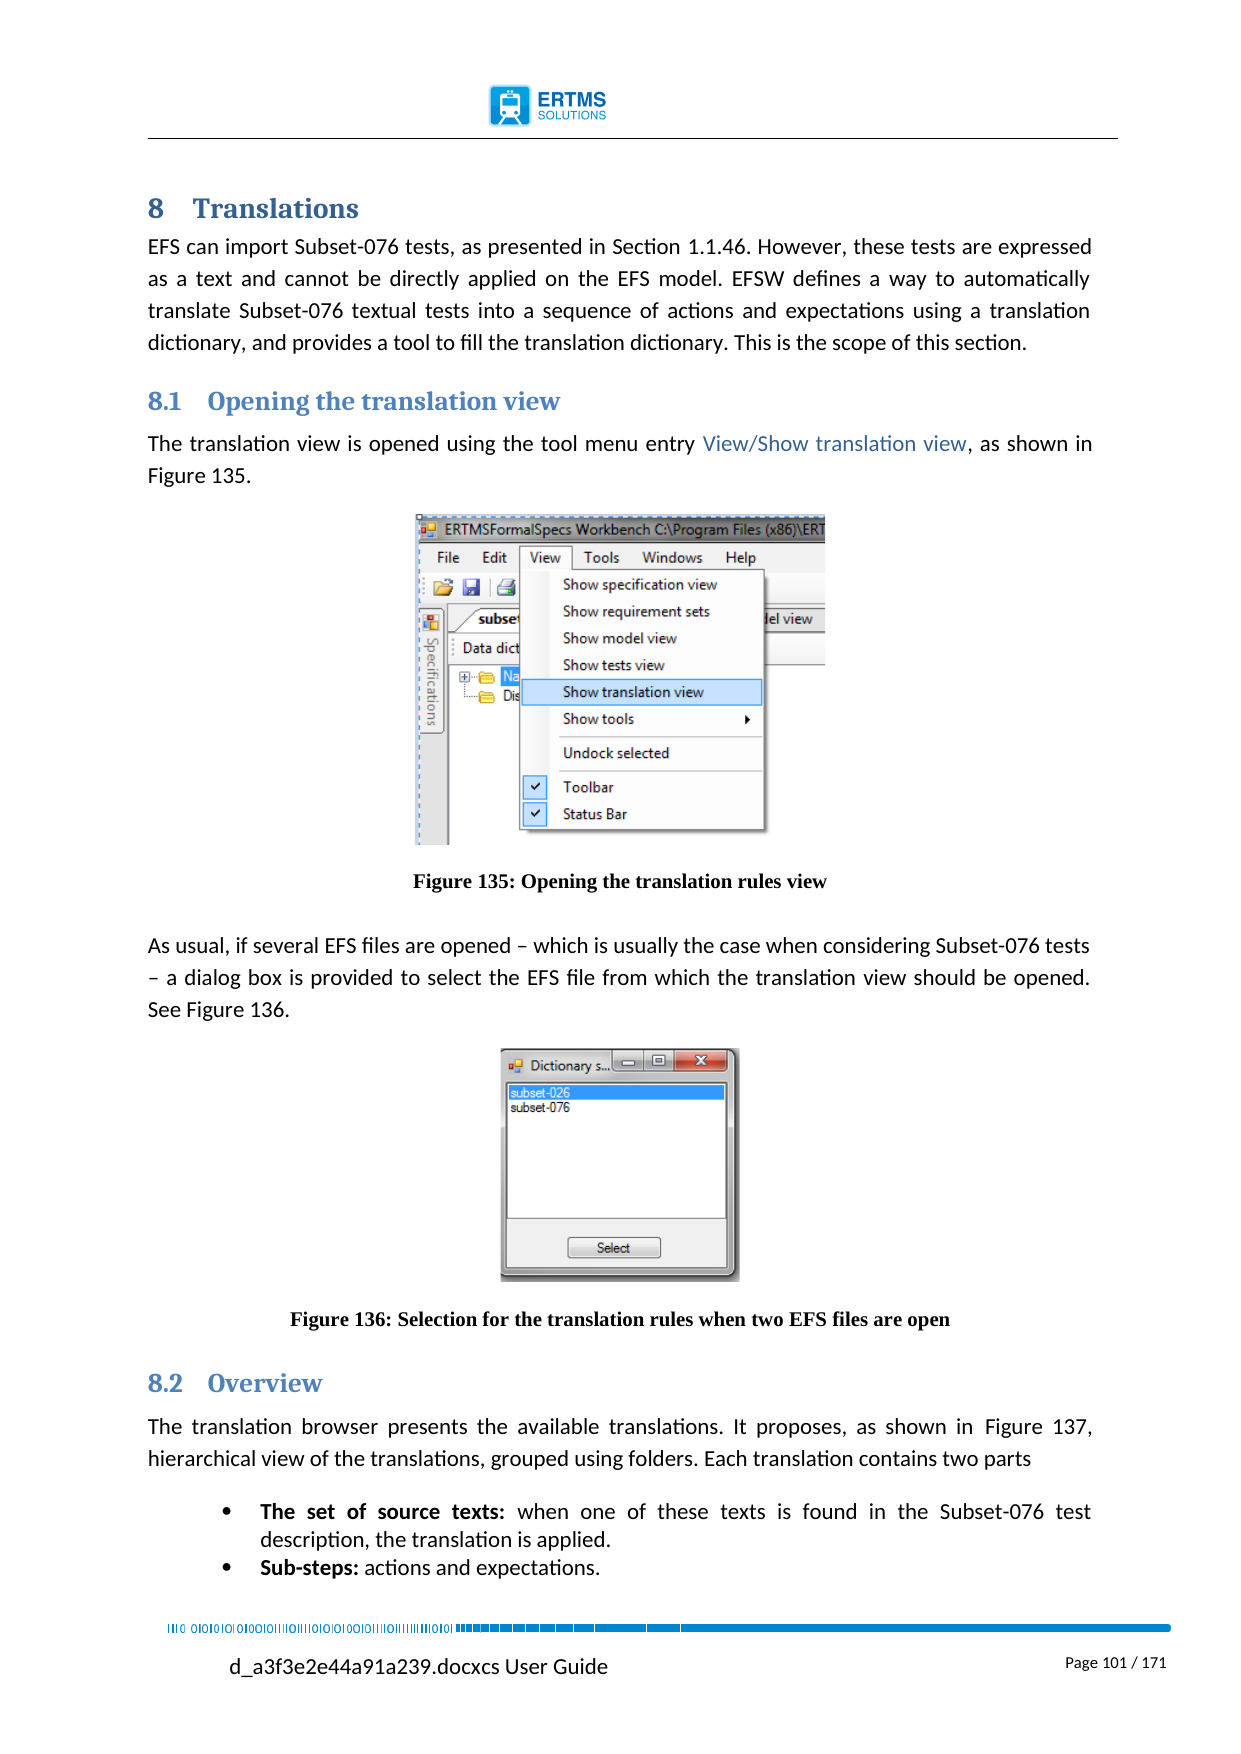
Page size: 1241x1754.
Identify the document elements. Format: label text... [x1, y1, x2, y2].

subtitle Opening the translation view [148, 386, 1093, 417]
picture [414, 514, 826, 845]
subtitle Overview [148, 1368, 1093, 1400]
list Sub-steps: actions and expectations. [223, 1553, 1093, 1581]
picture [167, 1624, 1171, 1633]
list The set of source texts: when one of these texts is found in the Subset-076 test description, the translation is applied. [223, 1497, 1093, 1553]
text EFS can import Subset-076 tests, as presented in Section 1.1.46. However, these tests are expressed as a text and cannot be directly applied on the EFS model. EFSW defines a way to automatically translate Subset-076 textual tests into a sequence of actions and expectations using a translation dictionary, and provides a tool to fill the translation dictionary. This is the scope of this section. [148, 232, 1093, 356]
picture [477, 73, 617, 138]
picture [500, 1048, 740, 1282]
subtitle Translations [148, 192, 1093, 226]
